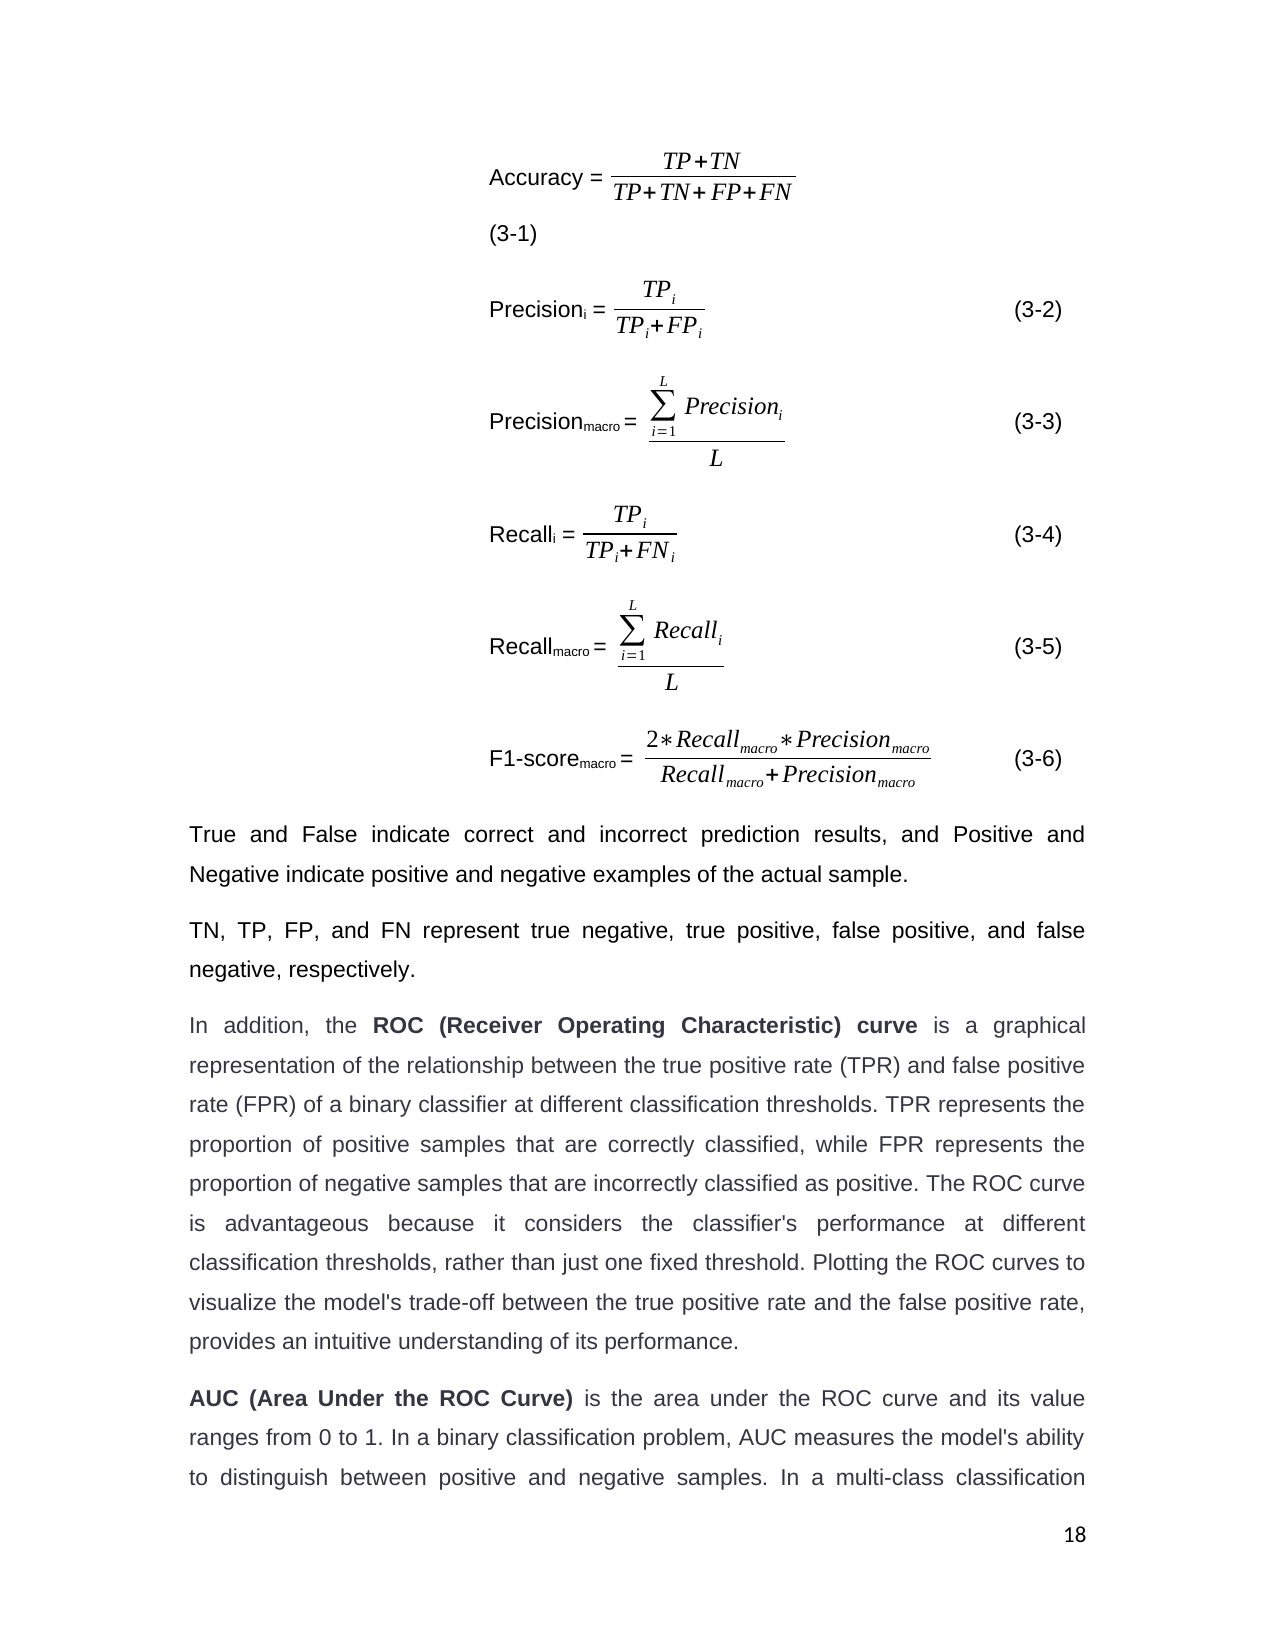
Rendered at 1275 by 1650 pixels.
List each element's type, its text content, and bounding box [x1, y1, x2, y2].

text Recalli = (3-4) [414, 501, 1086, 567]
text F1-scoremacro = (3-6) [414, 725, 1086, 791]
text Precisionmacro = (3-3) [414, 372, 1086, 471]
text Accuracy = (3-1) [414, 148, 1086, 246]
text Precisioni = (3-2) [414, 276, 1086, 342]
text True and False indicate correct and incorrect prediction results, and Positive and Negative indicate positive and negative examples of the actual sample. [189, 821, 1086, 887]
text TN, TP, FP, and FN represent true negative, true positive, false positive, and false negative, respectively. [189, 917, 1086, 983]
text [189, 1384, 1086, 1490]
text Recallmacro = (3-5) [414, 597, 1086, 695]
text In addition, the ROC (Receiver Operating Characteristic) curve is a graphical representation of the relationship between the true positive rate (TPR) and false positive rate (FPR) of a binary classifier at different classification thresholds. TPR represents the proportion of positive samples that are correctly classified, while FPR represents the proportion of negative samples that are incorrectly classified as positive. The ROC curve is advantageous because it considers the classifier's performance at different classification thresholds, rather than just one fixed threshold. Plotting the ROC curves to visualize the model's trade-off between the true positive rate and the false positive rate, provides an intuitive understanding of its performance. [189, 1012, 1086, 1355]
